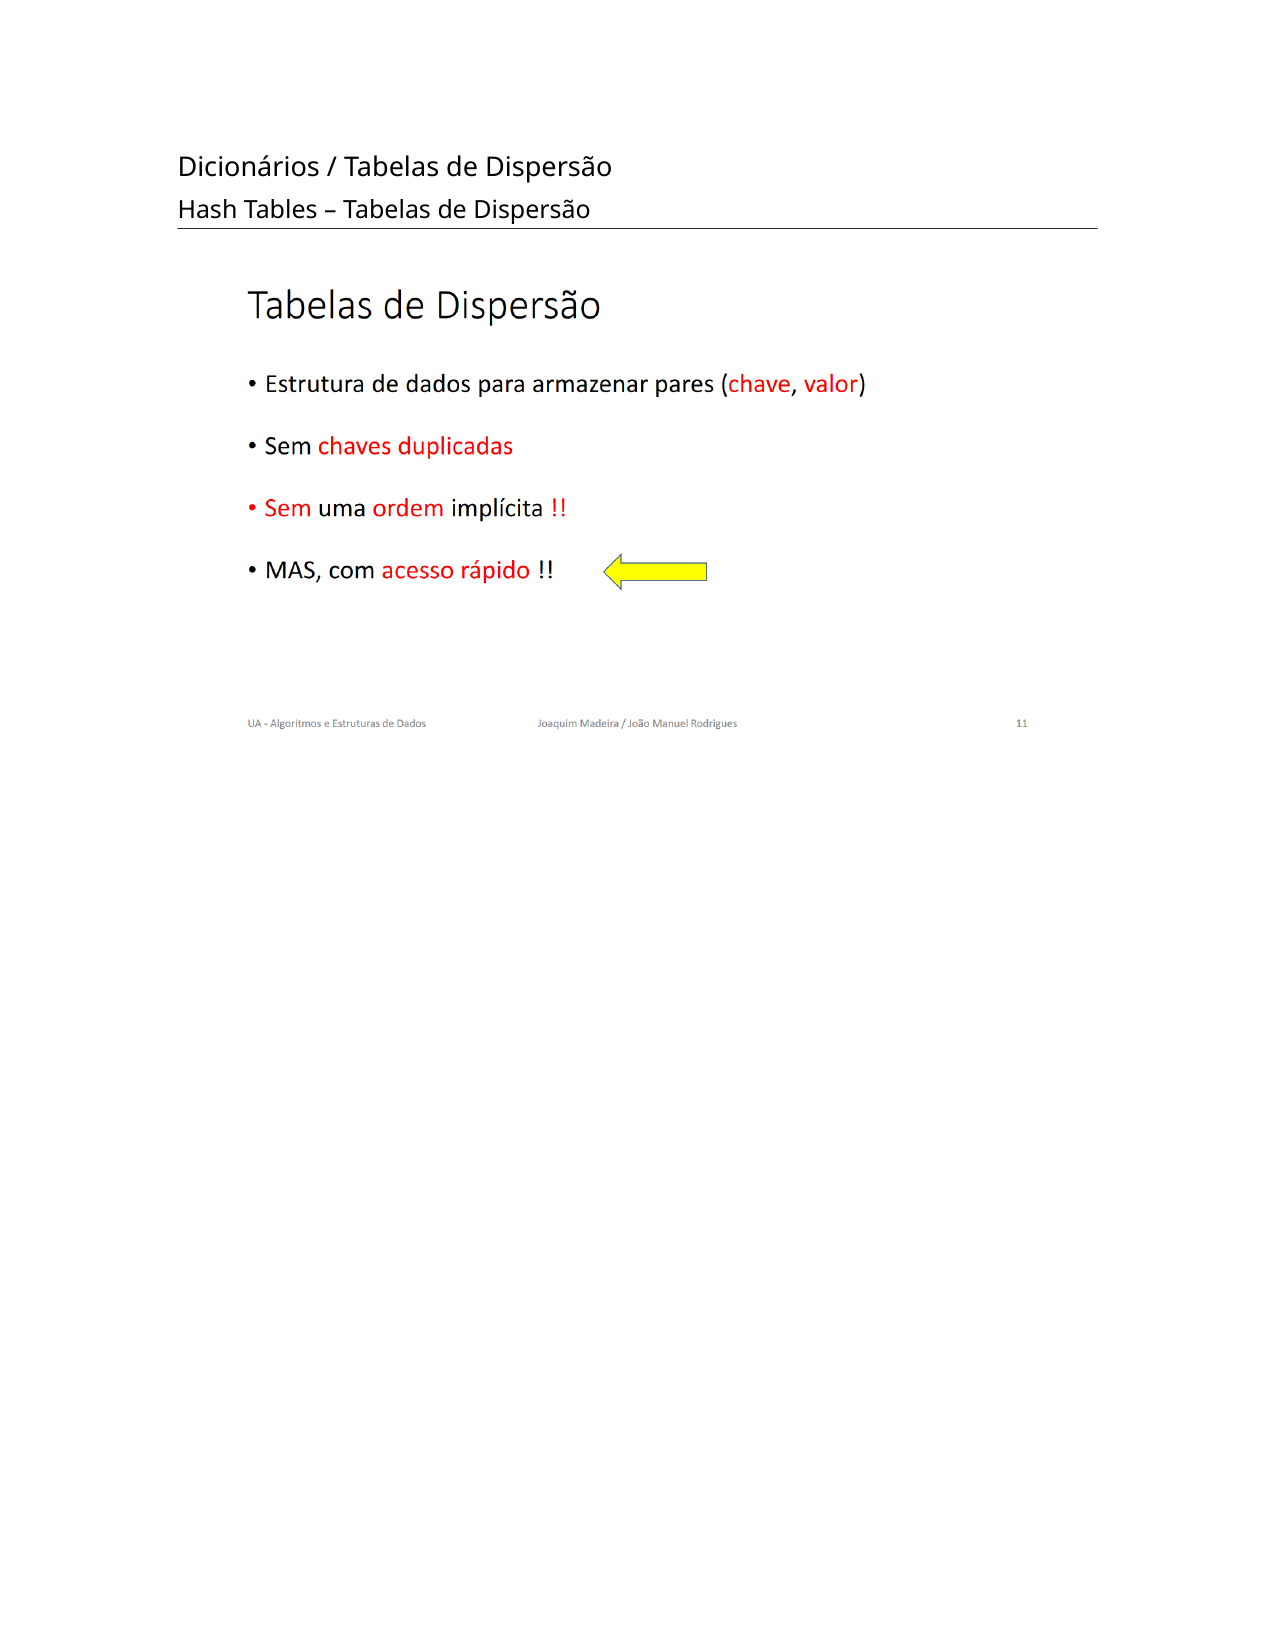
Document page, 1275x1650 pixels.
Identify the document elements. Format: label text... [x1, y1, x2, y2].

subtitle Hash Tables – Tabelas de Dispersão [177, 192, 1098, 226]
subtitle Dicionários / Tabelas de Dispersão [177, 148, 1098, 184]
picture [177, 228, 1098, 746]
